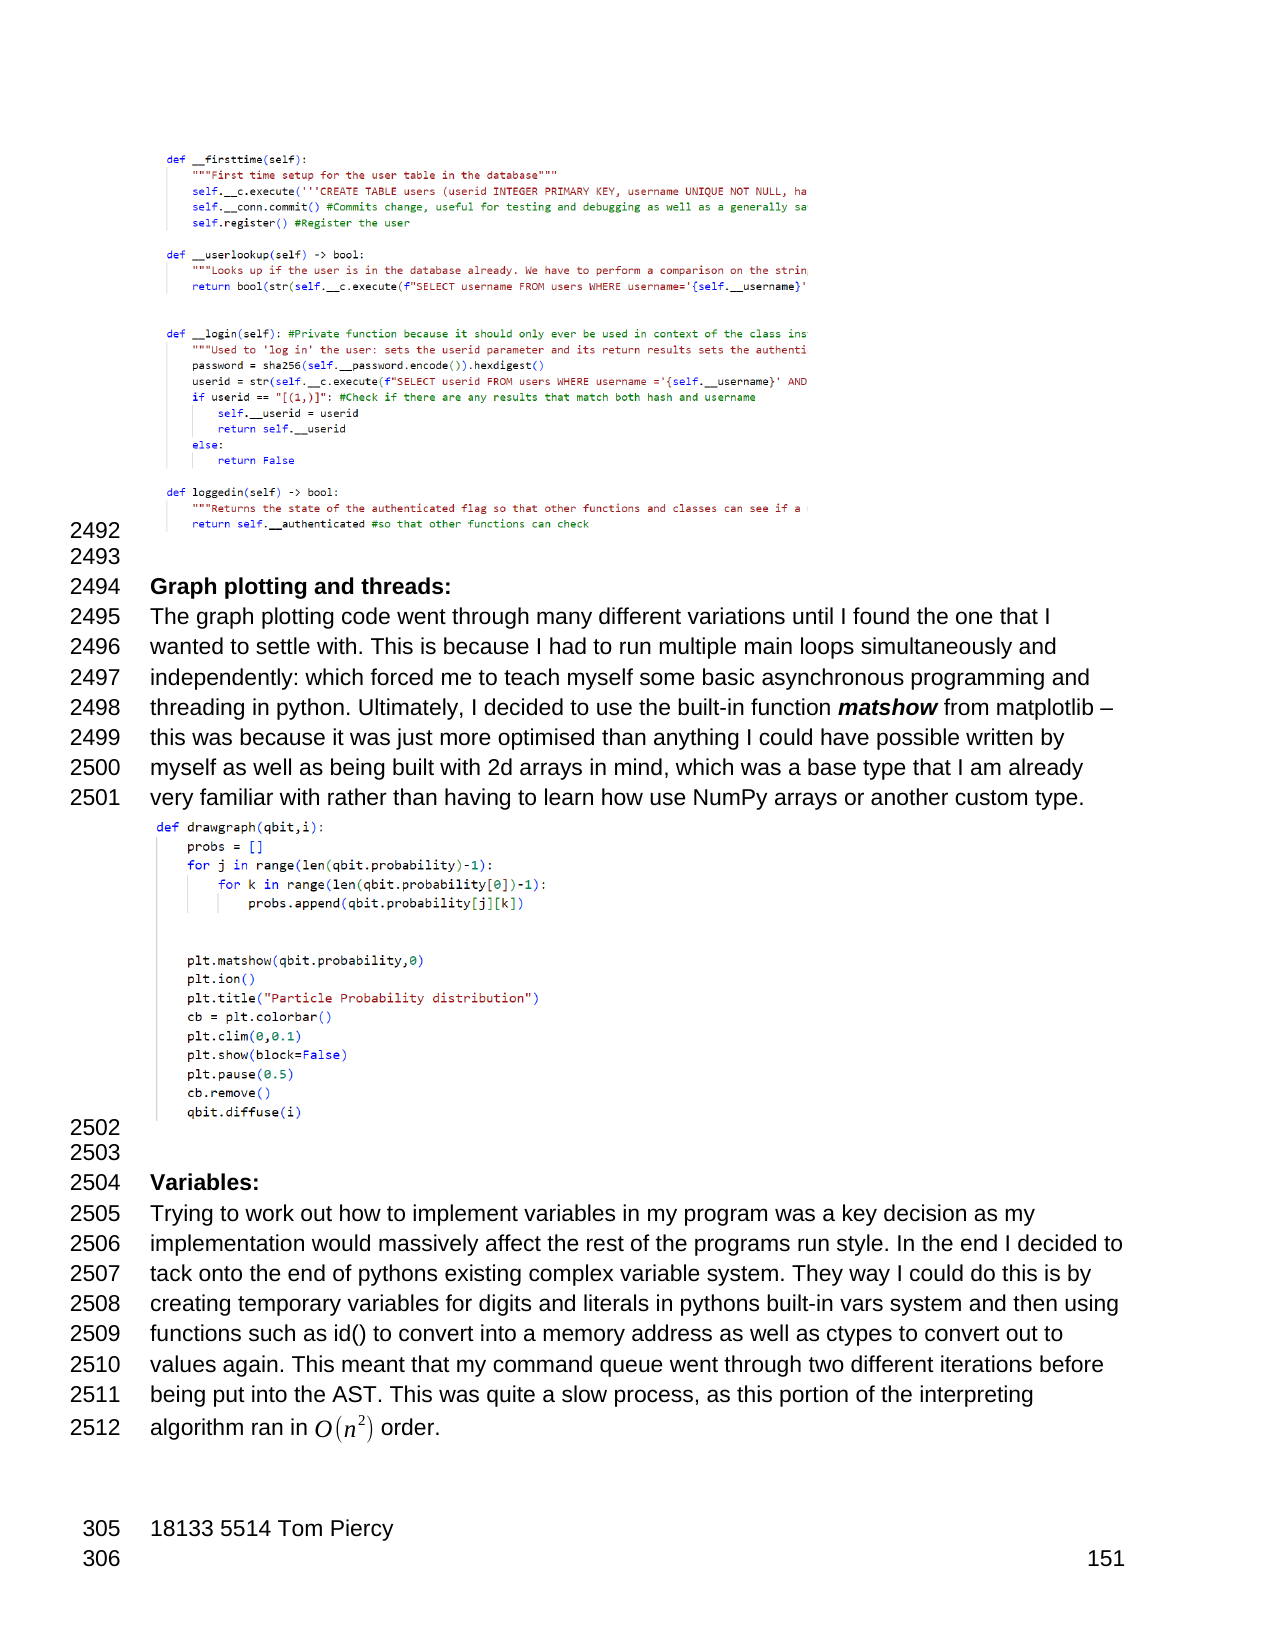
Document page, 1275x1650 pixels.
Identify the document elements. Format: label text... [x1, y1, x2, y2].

picture [150, 150, 808, 539]
text Graph plotting and threads: [150, 573, 1125, 599]
text Trying to work out how to implement variables in my program was a key decision as my implementation would massively affect the rest of the programs run style. In the end I decided to tack onto the end of pythons existing complex variable system. They way I could do this is by creating temporary variables for digits and literals in pythons built-in vars system and then using functions such as id() to convert into a memory address as well as ctypes to convert out to values again. This meant that my command queue went through two different iterations before being put into the AST. This was quite a slow process, as this portion of the interpreting algorithm ran in order. [150, 1199, 1125, 1444]
picture [150, 814, 577, 1136]
text The graph plotting code went through many different variations until I found the one that I wanted to settle with. This is because I had to run multiple main loops simultaneously and independently: which forced me to teach myself some basic asynchronous programming and threading in python. Ultimately, I decided to use the built-in function matshow from matplotlib – this was because it was just more optimised than anything I could have possible written by myself as well as being built with 2d arrays in mind, which was a base type that I am already very familiar with rather than having to learn how use NumPy arrays or another custom type. [150, 603, 1125, 811]
text Variables: [150, 1169, 1125, 1196]
